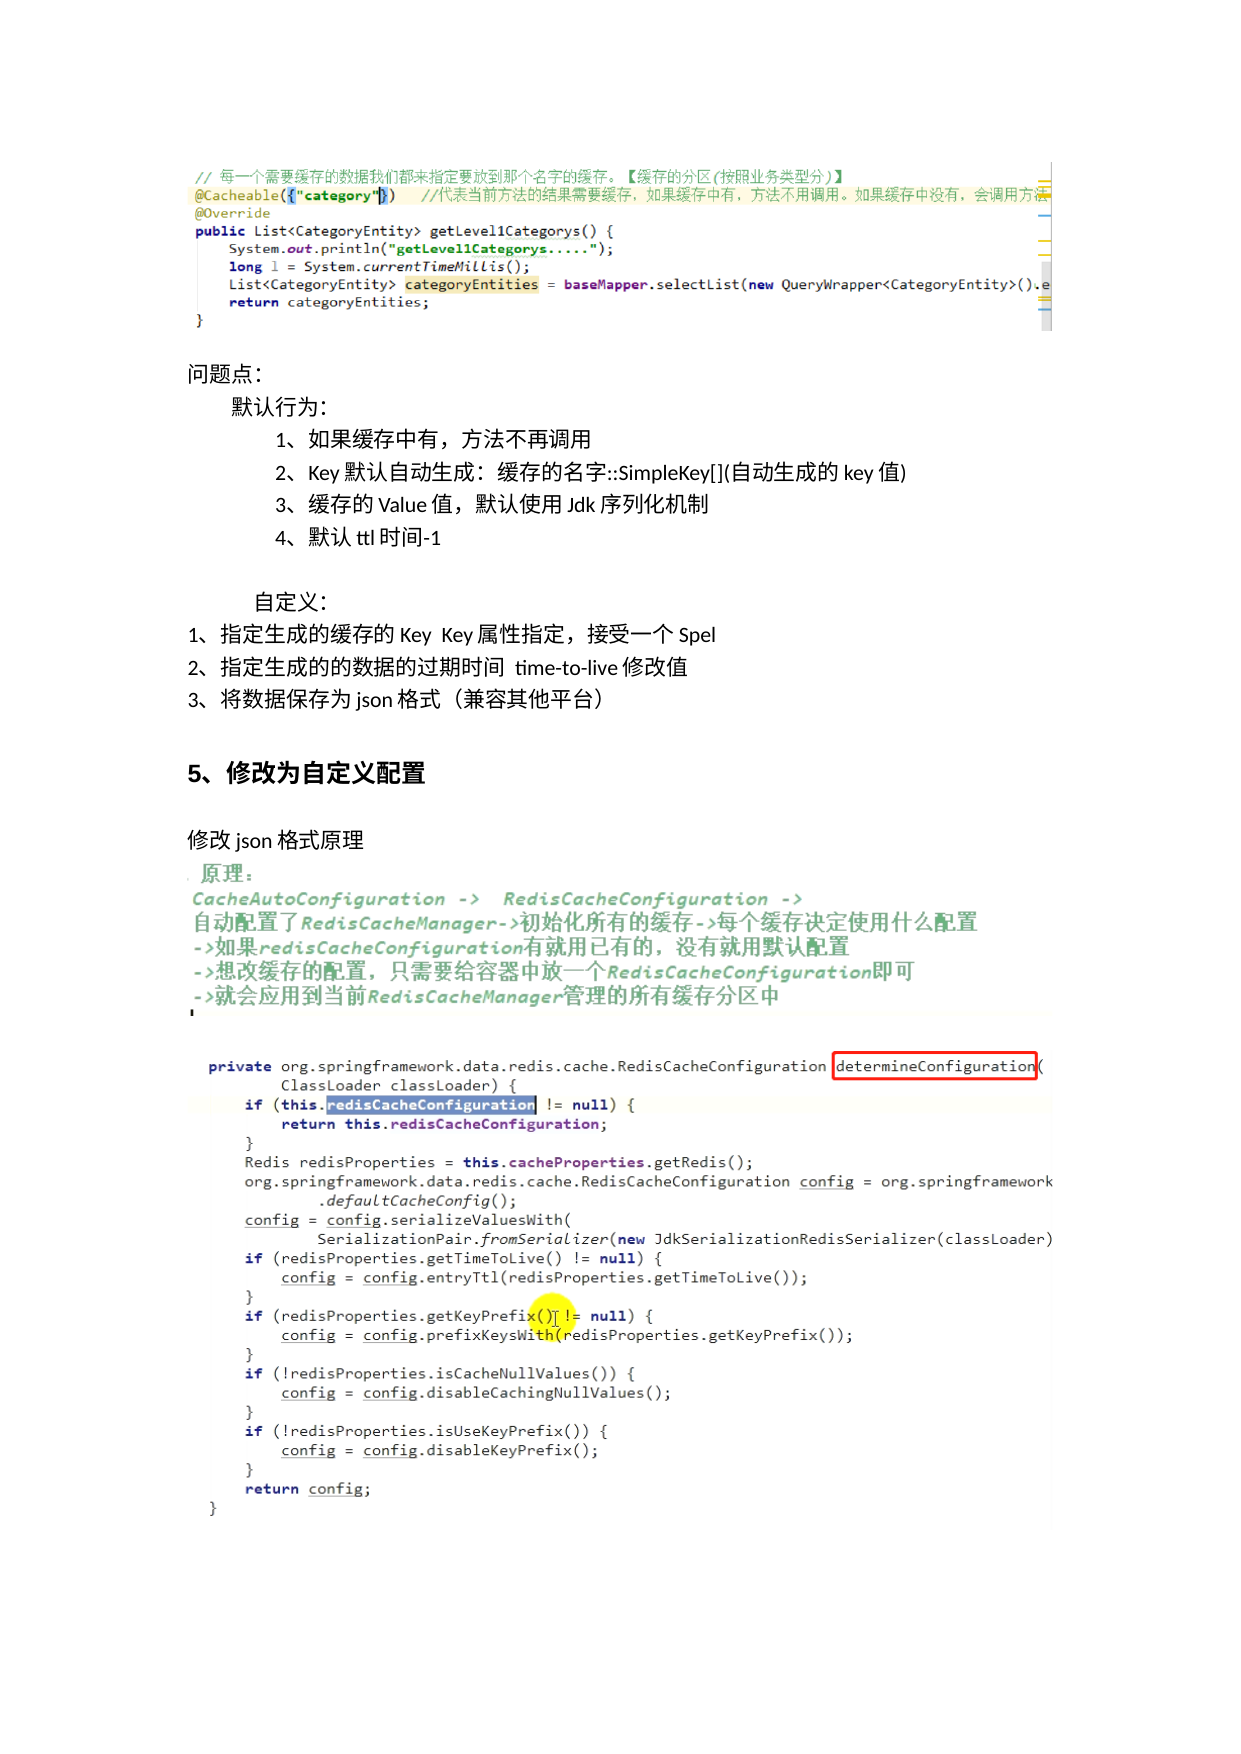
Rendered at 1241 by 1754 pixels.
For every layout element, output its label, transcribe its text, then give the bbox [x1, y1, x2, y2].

list 指定生成的的数据的过期时间 time-to-live修改值 [187, 649, 1053, 682]
list 自定义： [187, 584, 1053, 617]
text 修改json格式原理 [187, 823, 1053, 855]
text 默认行为： [187, 389, 1053, 422]
subtitle 5、修改为自定义配置 [187, 739, 1053, 804]
picture [187, 162, 1052, 331]
list 将数据保存为json格式（兼容其他平台） [187, 682, 1053, 714]
list 如果缓存中有，方法不再调用 [231, 422, 1053, 454]
list 默认ttl时间-1 [231, 519, 1053, 552]
list 缓存的Value值，默认使用Jdk序列化机制 [231, 487, 1053, 519]
list 指定生成的缓存的Key Key属性指定，接受一个Spel [187, 617, 1053, 649]
picture [187, 855, 1053, 1016]
text 问题点： [187, 357, 1053, 389]
picture [187, 1050, 1053, 1530]
list Key默认自动生成：缓存的名字::SimpleKey[](自动生成的key值) [231, 454, 1053, 487]
